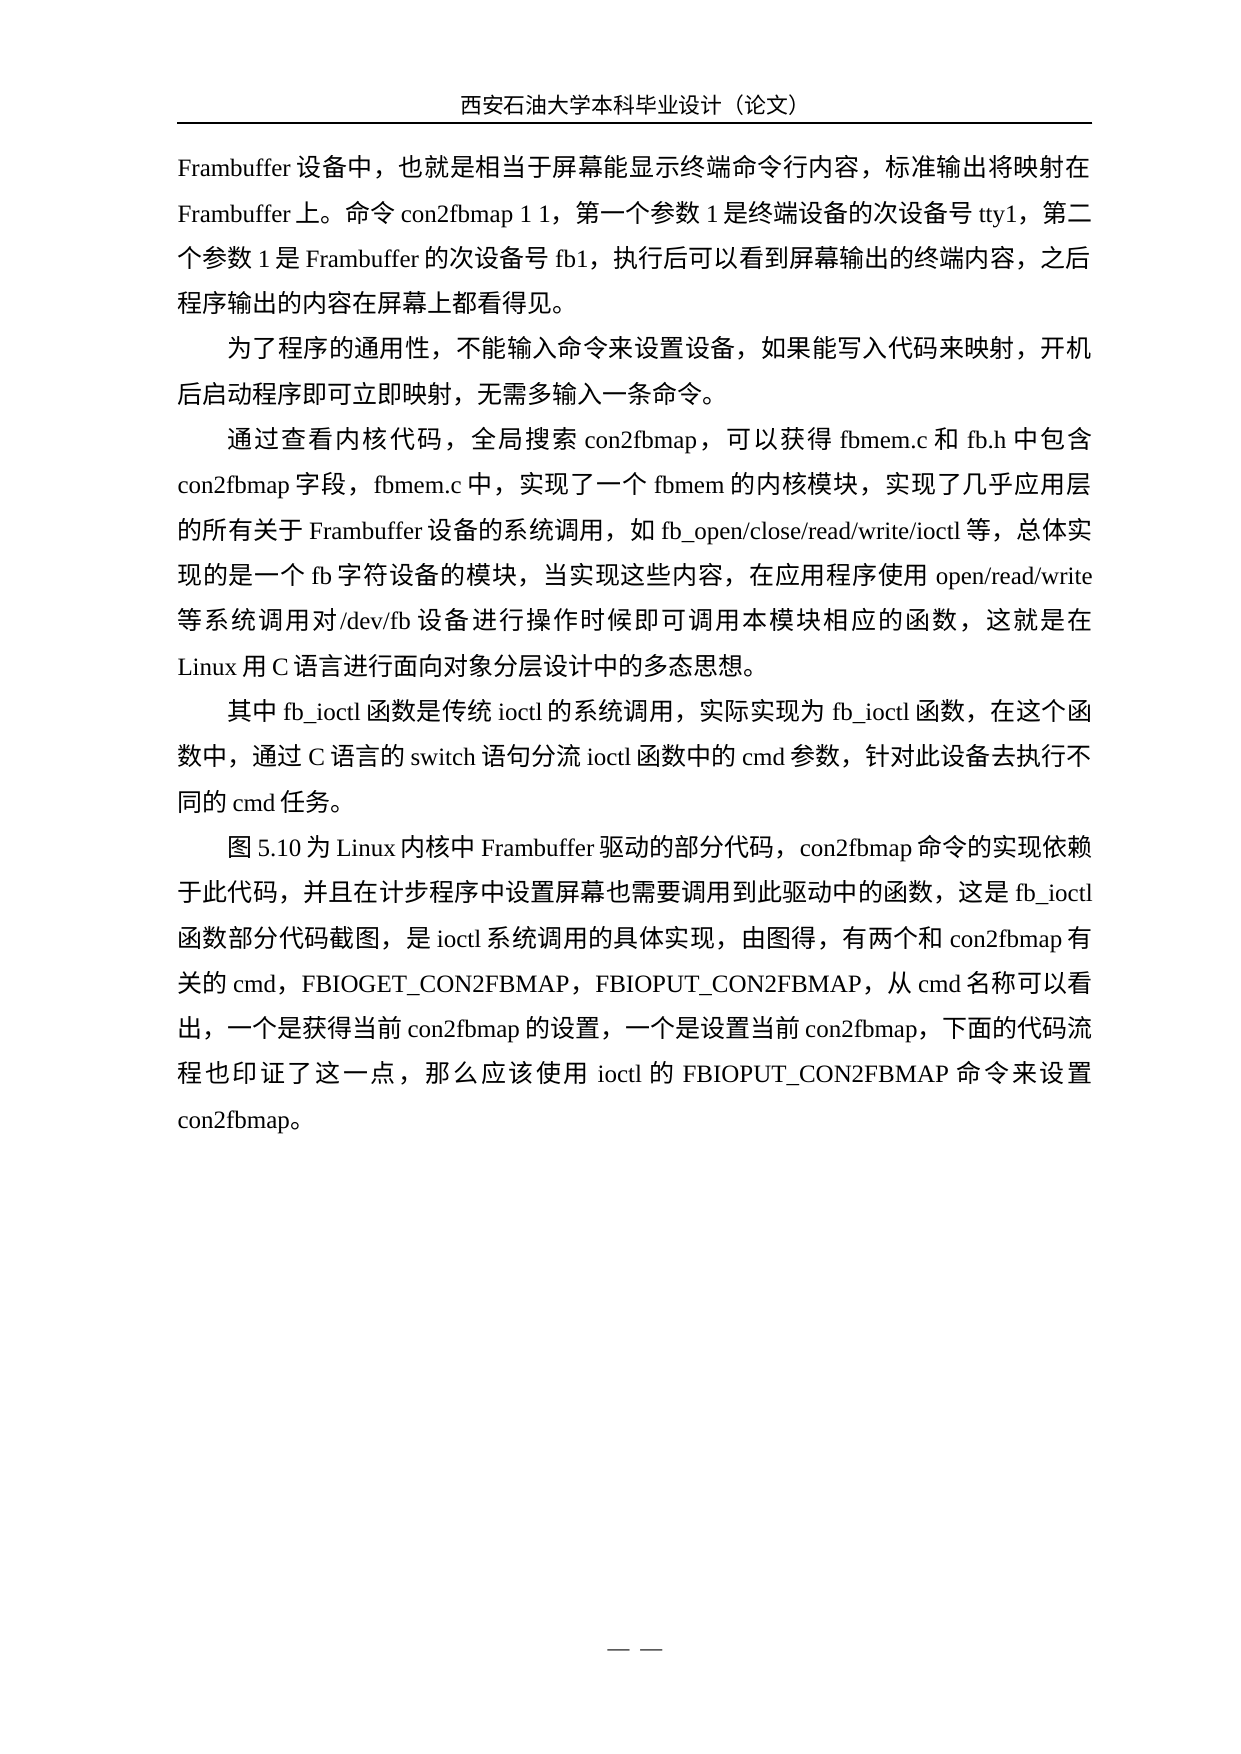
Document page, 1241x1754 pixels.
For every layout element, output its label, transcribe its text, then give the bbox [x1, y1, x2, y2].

text 其中fb_ioctl函数是传统ioctl的系统调用，实际实现为fb_ioctl函数，在这个函数中，通过C语言的switch语句分流ioctl函数中的cmd参数，针对此设备去执行不同的cmd任务。 [177, 691, 1092, 818]
text 为了程序的通用性，不能输入命令来设置设备，如果能写入代码来映射，开机后启动程序即可立即映射，无需多输入一条命令。 [177, 329, 1092, 411]
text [177, 148, 1092, 320]
text 通过查看内核代码，全局搜索con2fbmap，可以获得fbmem.c和fb.h中包含con2fbmap字段，fbmem.c中，实现了一个fbmem的内核模块，实现了几乎应用层的所有关于Frambuffer设备的系统调用，如fb_open/close/read/write/ioctl等，总体实现的是一个fb字符设备的模块，当实现这些内容，在应用程序使用open/read/write等系统调用对/dev/fb设备进行操作时候即可调用本模块相应的函数，这就是在Linux用C语言进行面向对象分层设计中的多态思想。 [177, 419, 1092, 682]
text 图5.10为Linux内核中Frambuffer驱动的部分代码，con2fbmap命令的实现依赖于此代码，并且在计步程序中设置屏幕也需要调用到此驱动中的函数，这是fb_ioctl函数部分代码截图，是ioctl系统调用的具体实现，由图得，有两个和con2fbmap有关的cmd，FBIOGET_CON2FBMAP，FBIOPUT_CON2FBMAP，从cmd名称可以看出，一个是获得当前con2fbmap的设置，一个是设置当前con2fbmap，下面的代码流程也印证了这一点，那么应该使用ioctl的FBIOPUT_CON2FBMAP命令来设置con2fbmap。 [177, 827, 1092, 1136]
